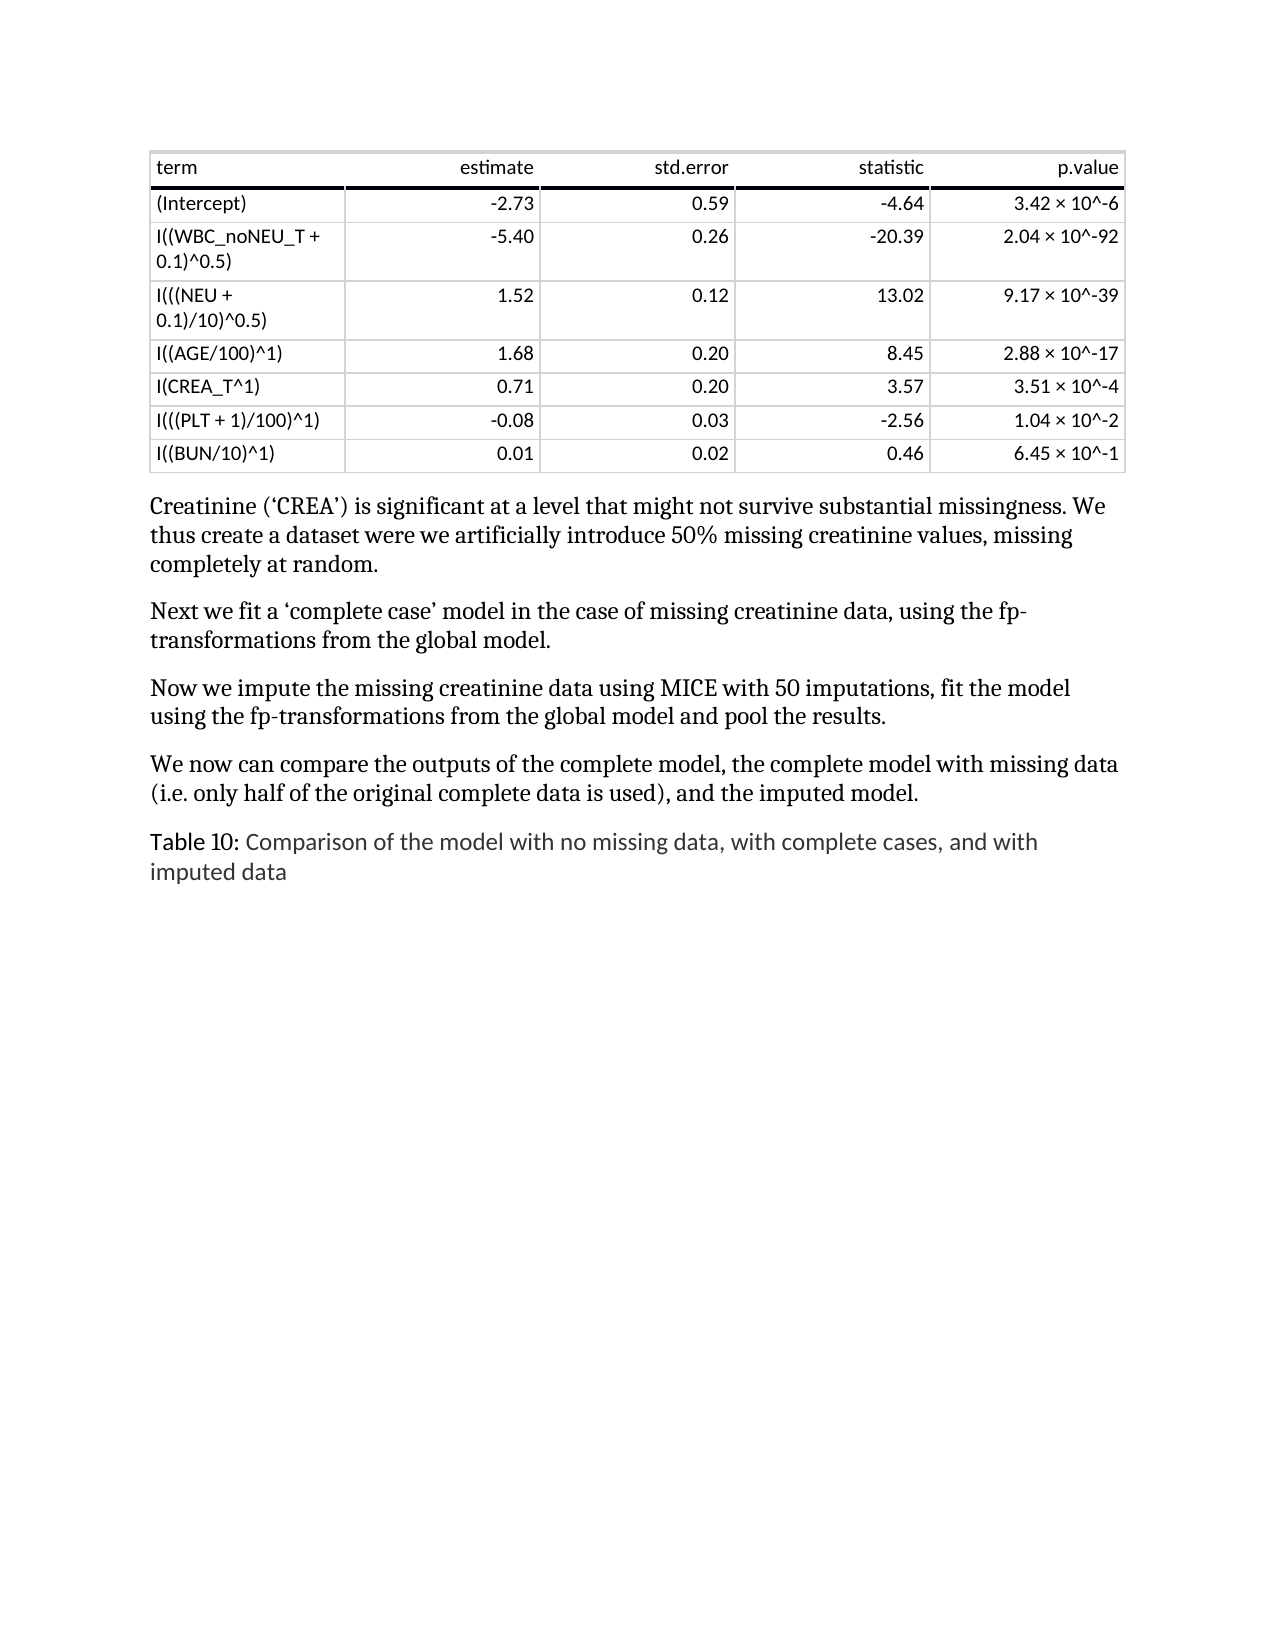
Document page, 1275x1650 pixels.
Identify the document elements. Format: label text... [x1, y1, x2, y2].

text Creatinine (‘CREA’) is significant at a level that might not survive substantial missingness. We thus create a dataset were we artificially introduce 50% missing creatinine values, missing completely at random. [150, 492, 1125, 578]
table_cell 8.45 [736, 341, 929, 372]
table_cell 3.57 [736, 374, 929, 405]
table_cell 1.52 [346, 282, 539, 339]
table_cell 0.71 [346, 374, 539, 405]
text Next we fit a ‘complete case’ model in the case of missing creatinine data, using the fp-transformations from the global model. [150, 597, 1125, 655]
table_cell 2.88 × 10^-17 [931, 341, 1124, 372]
table_cell 0.02 [541, 440, 734, 472]
table_cell -5.40 [346, 223, 539, 280]
table_cell 0.20 [541, 341, 734, 372]
table_cell 0.01 [346, 440, 539, 472]
table_header estimate [345, 154, 540, 186]
table_cell I((AGE/100)^1) [151, 341, 344, 372]
table_cell 0.59 [541, 190, 734, 222]
table_header term [151, 154, 345, 186]
table_cell 2.04 × 10^-92 [931, 223, 1124, 280]
table_cell I(CREA_T^1) [151, 374, 344, 405]
table_cell 13.02 [736, 282, 929, 339]
table_cell -20.39 [736, 223, 929, 280]
table_cell I((WBC_noNEU_T + 0.1)^0.5) [151, 223, 344, 280]
table_cell -0.08 [346, 407, 539, 439]
table_cell I((BUN/10)^1) [151, 440, 344, 472]
table_cell 9.17 × 10^-39 [931, 282, 1124, 339]
text Now we impute the missing creatinine data using MICE with 50 imputations, fit the model using the fp-transformations from the global model and pool the results. [150, 673, 1125, 731]
table_cell I(((PLT + 1)/100)^1) [151, 407, 344, 439]
table_cell 0.46 [736, 440, 929, 472]
table_cell -4.64 [736, 190, 929, 222]
table_cell 1.68 [346, 341, 539, 372]
text We now can compare the outputs of the complete model, the complete model with missing data (i.e. only half of the original complete data is used), and the imputed model. [150, 750, 1125, 807]
table_cell I(((NEU + 0.1)/10)^0.5) [151, 282, 344, 339]
table_cell 0.03 [541, 407, 734, 439]
table_cell 0.26 [541, 223, 734, 280]
table_cell 0.20 [541, 374, 734, 405]
table_cell 1.04 × 10^-2 [931, 407, 1124, 439]
table_cell 3.42 × 10^-6 [931, 190, 1124, 222]
table_cell -2.73 [346, 190, 539, 222]
table_cell 3.51 × 10^-4 [931, 374, 1124, 405]
table_cell (Intercept) [151, 190, 344, 222]
table_header p.value [930, 154, 1124, 186]
table_cell -2.56 [736, 407, 929, 439]
table_header statistic [735, 154, 930, 186]
table_cell 6.45 × 10^-1 [931, 440, 1124, 472]
table_cell 0.12 [541, 282, 734, 339]
table_header std.error [540, 154, 735, 186]
